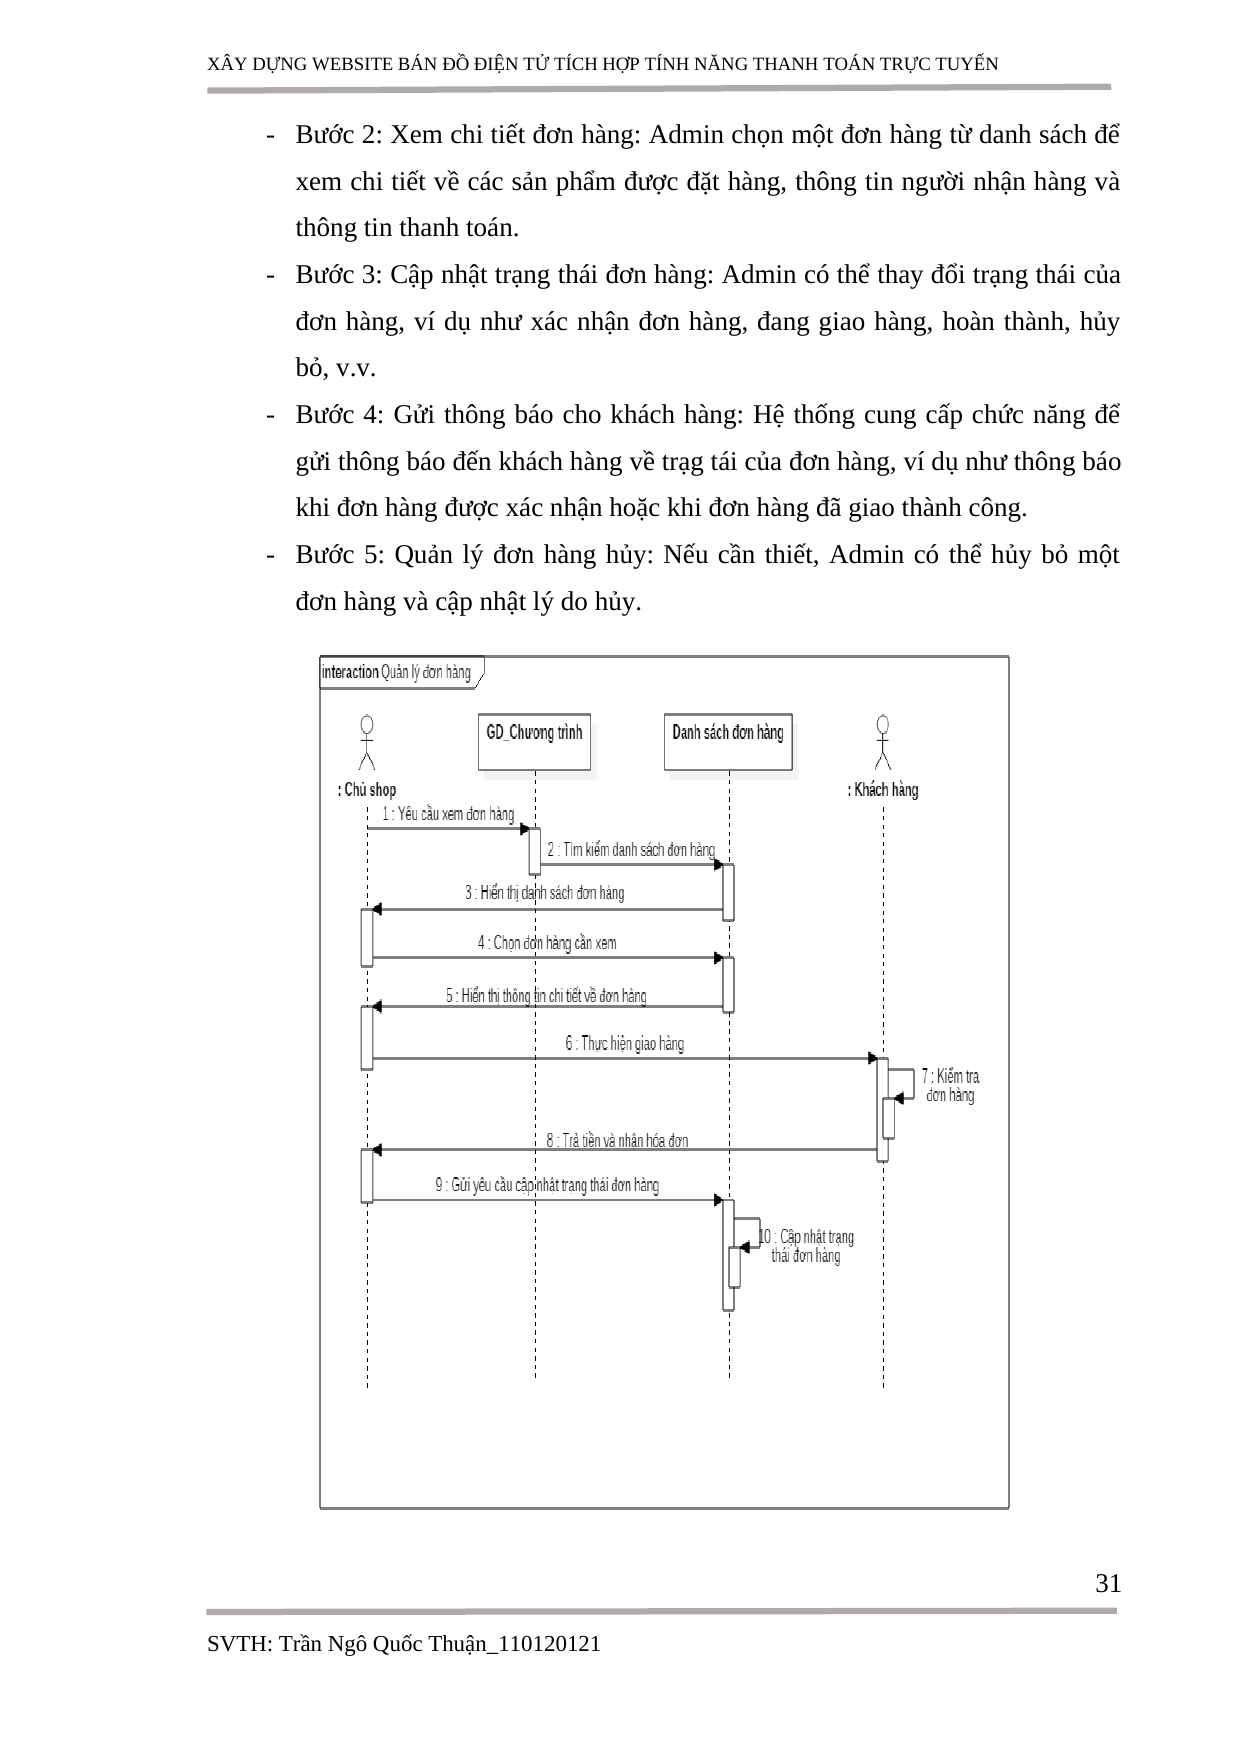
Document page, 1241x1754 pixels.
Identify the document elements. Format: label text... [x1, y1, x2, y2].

list Bước 3: Cập nhật trạng thái đơn hàng: Admin có thể thay đổi trạng thái của đơn hàng, ví dụ như xác nhận đơn hàng, đang giao hàng, hoàn thành, hủy bỏ, v.v. [266, 258, 1122, 383]
list Bước 4: Gửi thông báo cho khách hàng: Hệ thống cung cấp chức năng để gửi thông báo đến khách hàng về trạg tái của đơn hàng, ví dụ như thông báo khi đơn hàng được xác nhận hoặc khi đơn hàng đã giao thành công. [266, 398, 1122, 523]
picture [312, 643, 1017, 1539]
list Bước 5: Quản lý đơn hàng hủy: Nếu cần thiết, Admin có thể hủy bỏ một đơn hàng và cập nhật lý do hủy. [266, 538, 1122, 616]
list Bước 2: Xem chi tiết đơn hàng: Admin chọn một đơn hàng từ danh sách để xem chi tiết về các sản phẩm được đặt hàng, thông tin người nhận hàng và thông tin thanh toán. [266, 118, 1122, 243]
